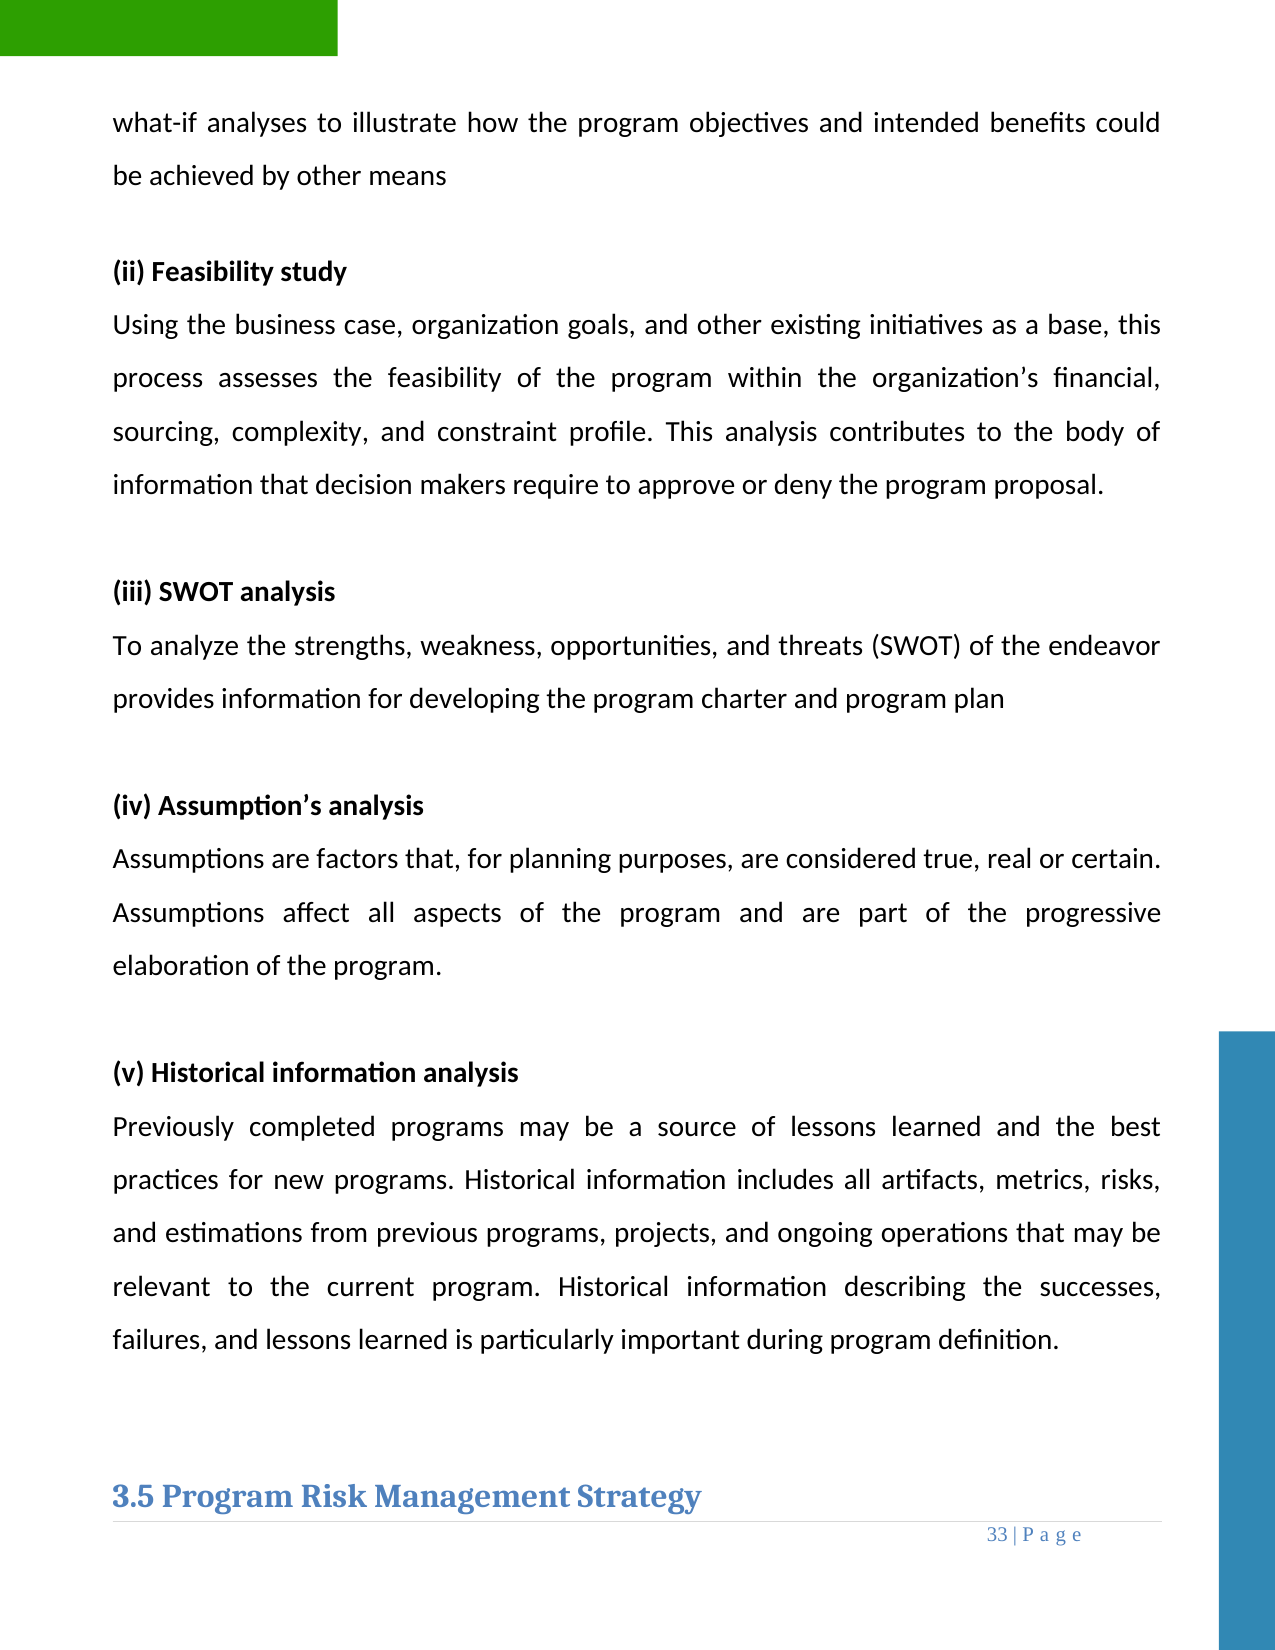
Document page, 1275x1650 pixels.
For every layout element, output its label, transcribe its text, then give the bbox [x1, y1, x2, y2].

text (v) Historical information analysis [112, 1054, 1162, 1090]
text (iii) SWOT analysis [112, 573, 1162, 609]
text (iv) Assumption’s analysis [112, 787, 1162, 823]
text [112, 104, 1162, 193]
text To analyze the strengths, weakness, opportunities, and threats (SWOT) of the endeavor provides information for developing the program charter and program plan [112, 627, 1162, 716]
text Previously completed programs may be a source of lessons learned and the best practices for new programs. Historical information includes all artifacts, metrics, risks, and estimations from previous programs, projects, and ongoing operations that may be relevant to the current program. Historical information describing the successes, failures, and lessons learned is particularly important during program definition. [112, 1108, 1162, 1357]
text (ii) Feasibility study [112, 253, 1162, 288]
text 3.5 Program Risk Management Strategy [112, 1477, 1162, 1515]
text Using the business case, organization goals, and other existing initiatives as a base, this process assesses the feasibility of the program within the organization’s financial, sourcing, complexity, and constraint profile. This analysis contributes to the body of information that decision makers require to approve or deny the program proposal. [112, 306, 1162, 502]
text Assumptions are factors that, for planning purposes, are considered true, real or certain. Assumptions affect all aspects of the program and are part of the progressive elaboration of the program. [112, 840, 1162, 983]
